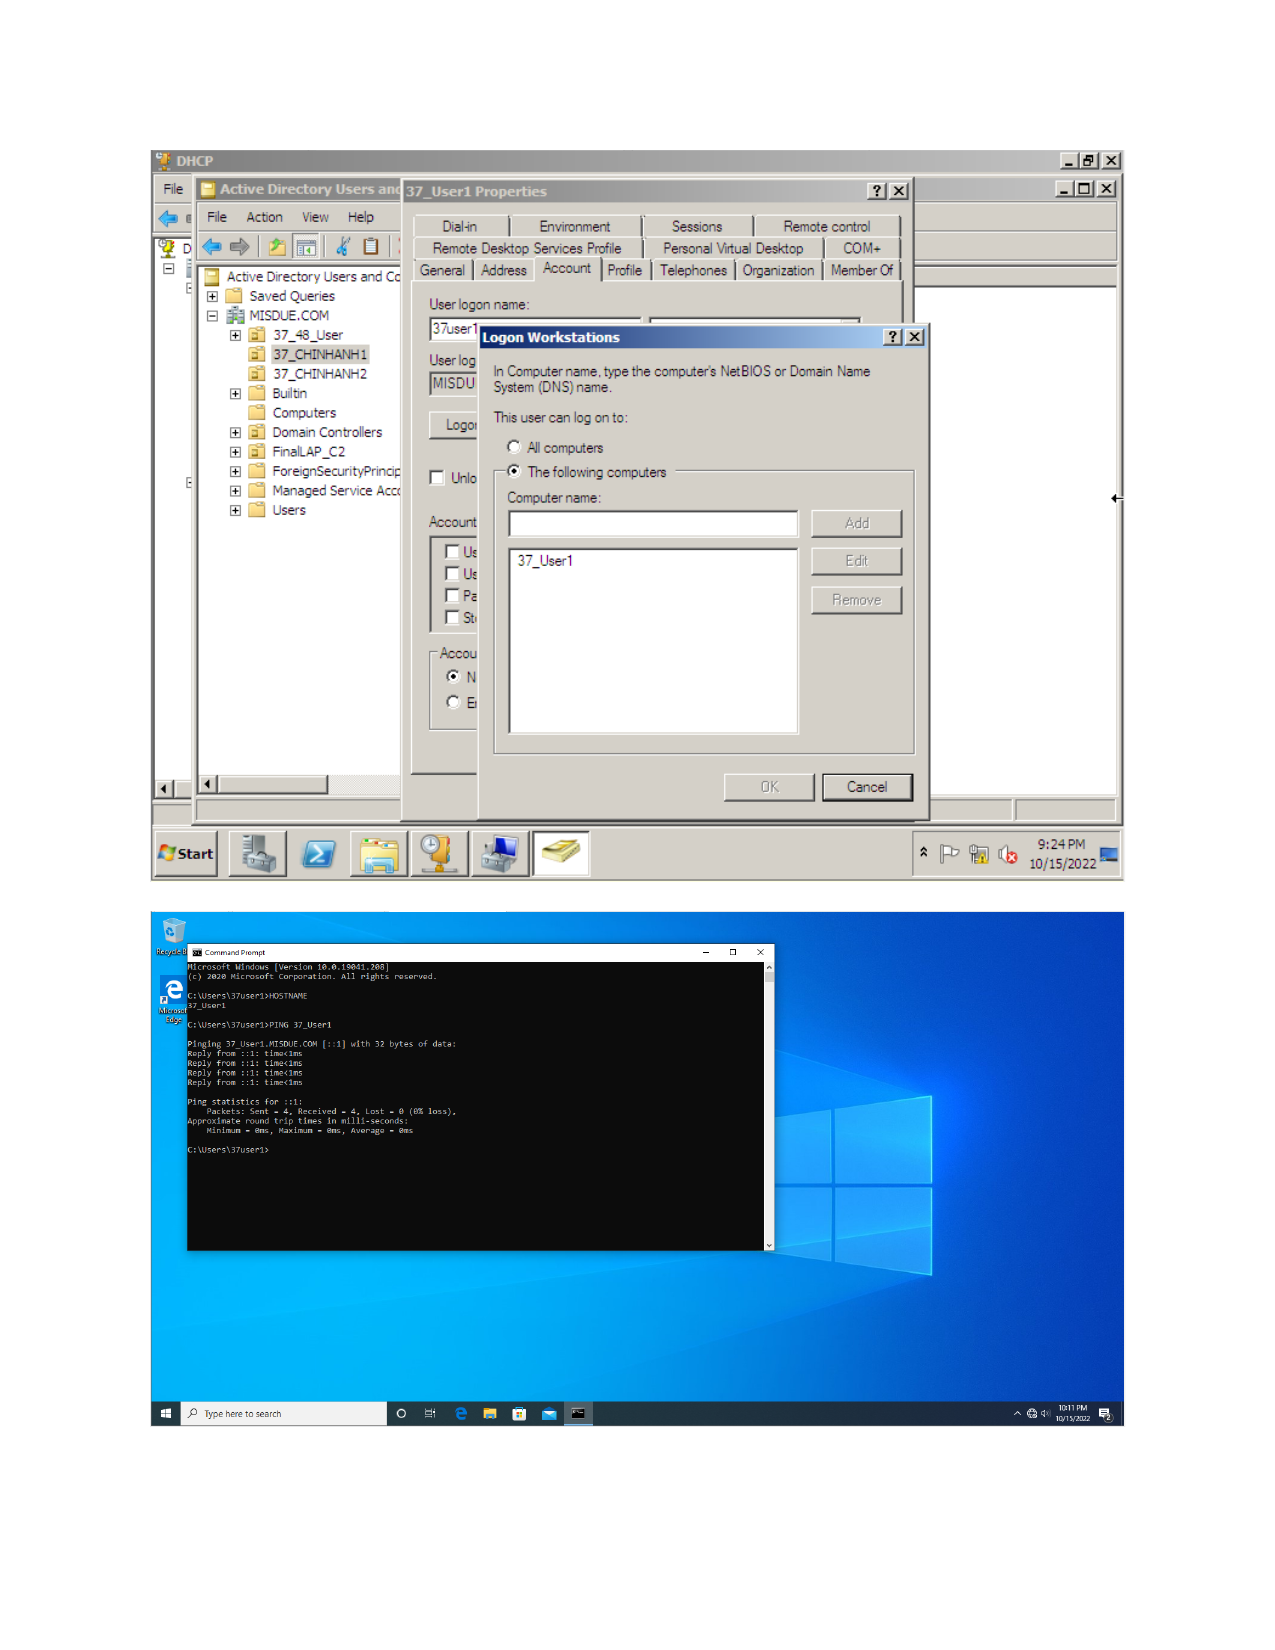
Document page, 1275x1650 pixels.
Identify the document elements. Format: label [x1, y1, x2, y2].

picture [150, 911, 1125, 1427]
picture [164, 919, 185, 942]
picture [150, 150, 1125, 882]
